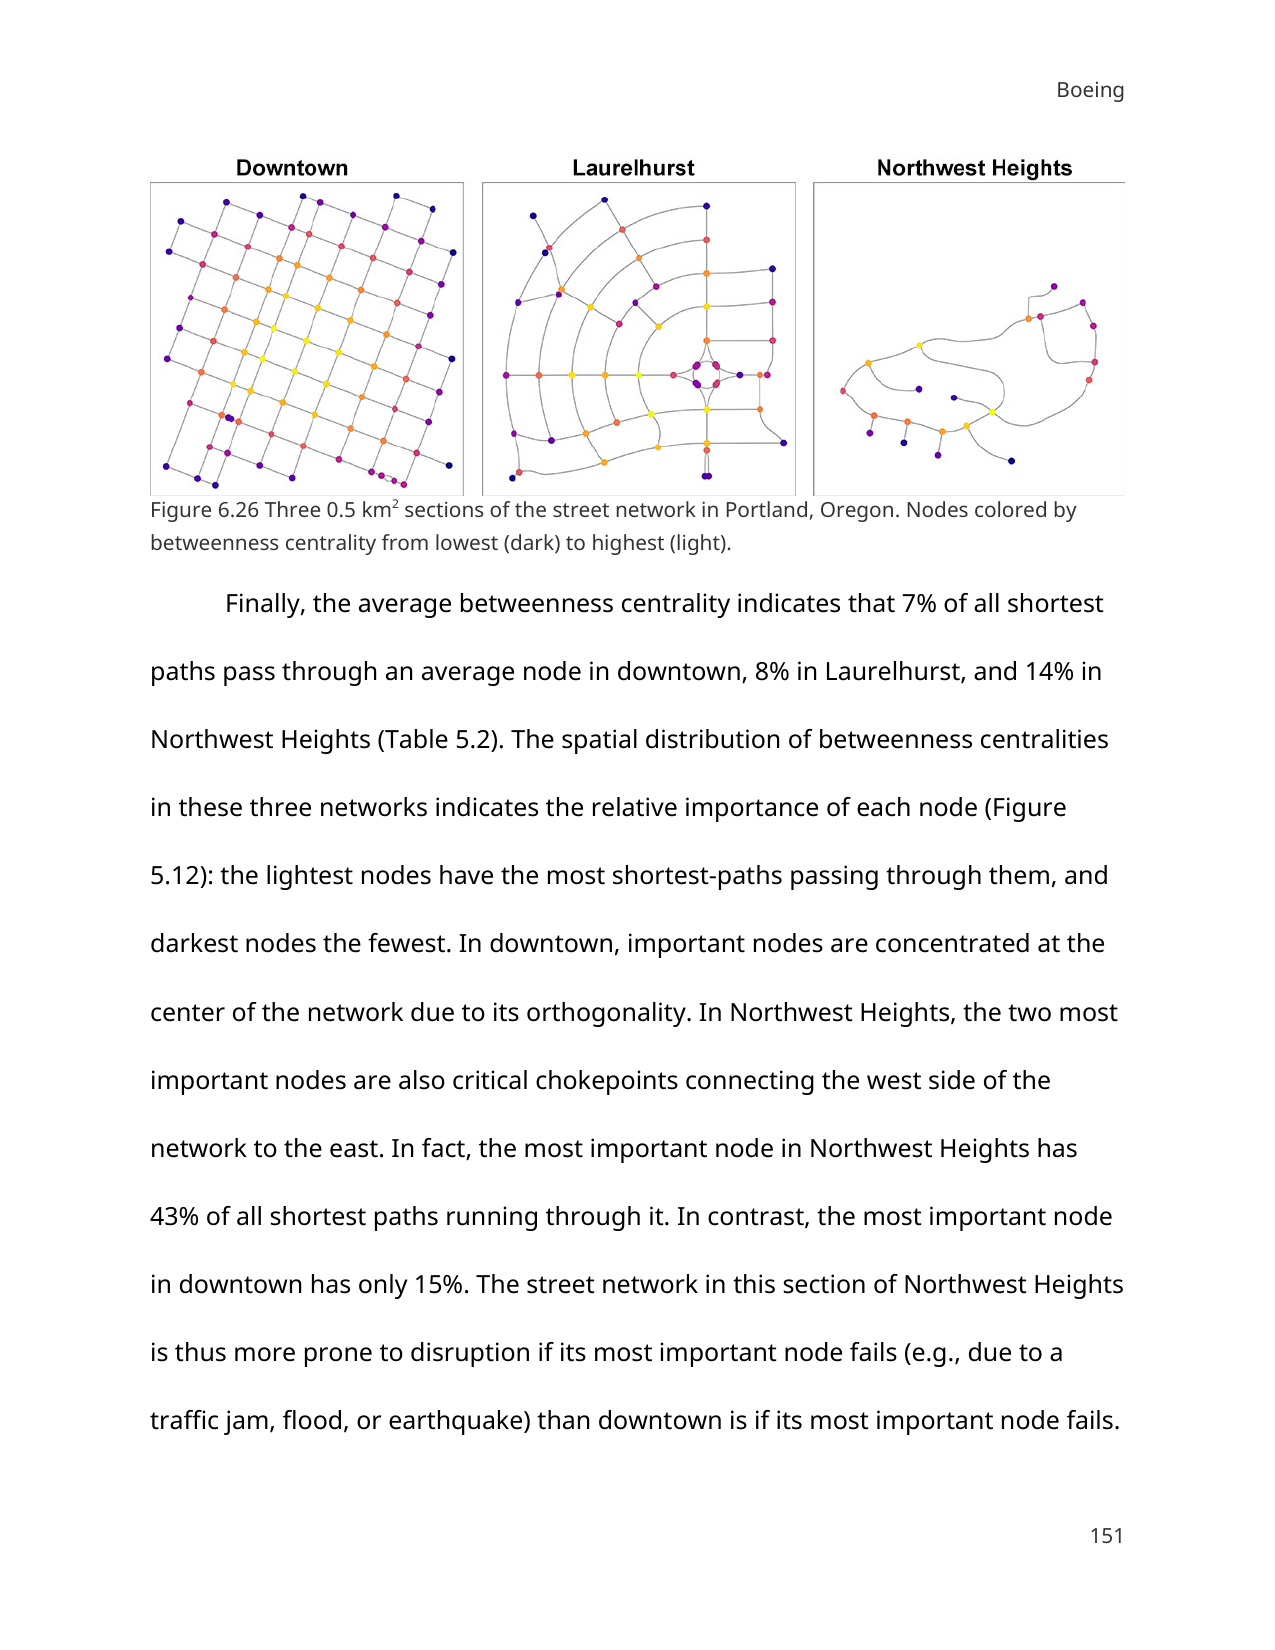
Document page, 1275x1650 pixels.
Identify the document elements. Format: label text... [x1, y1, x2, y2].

text Finally, the average betweenness centrality indicates that 7% of all shortest paths pass through an average node in downtown, 8% in Laurelhurst, and 14% in Northwest Heights (Table 5.2). The spatial distribution of betweenness centralities in these three networks indicates the relative importance of each node (Figure 5.12): the lightest nodes have the most shortest-paths passing through them, and darkest nodes the fewest. In downtown, important nodes are concentrated at the center of the network due to its orthogonality. In Northwest Heights, the two most important nodes are also critical chokepoints connecting the west side of the network to the east. In fact, the most important node in Northwest Heights has 43% of all shortest paths running through it. In contrast, the most important node in downtown has only 15%. The street network in this section of Northwest Heights is thus more prone to disruption if its most important node fails (e.g., due to a traffic jam, flood, or earthquake) than downtown is if its most important node fails. [150, 586, 1125, 1437]
text Figure . Three 0.5 km2 sections of the street network in Portland, Oregon. Nodes colored by betweenness centrality from lowest (dark) to highest (light). [150, 496, 1125, 556]
picture [150, 150, 1125, 496]
